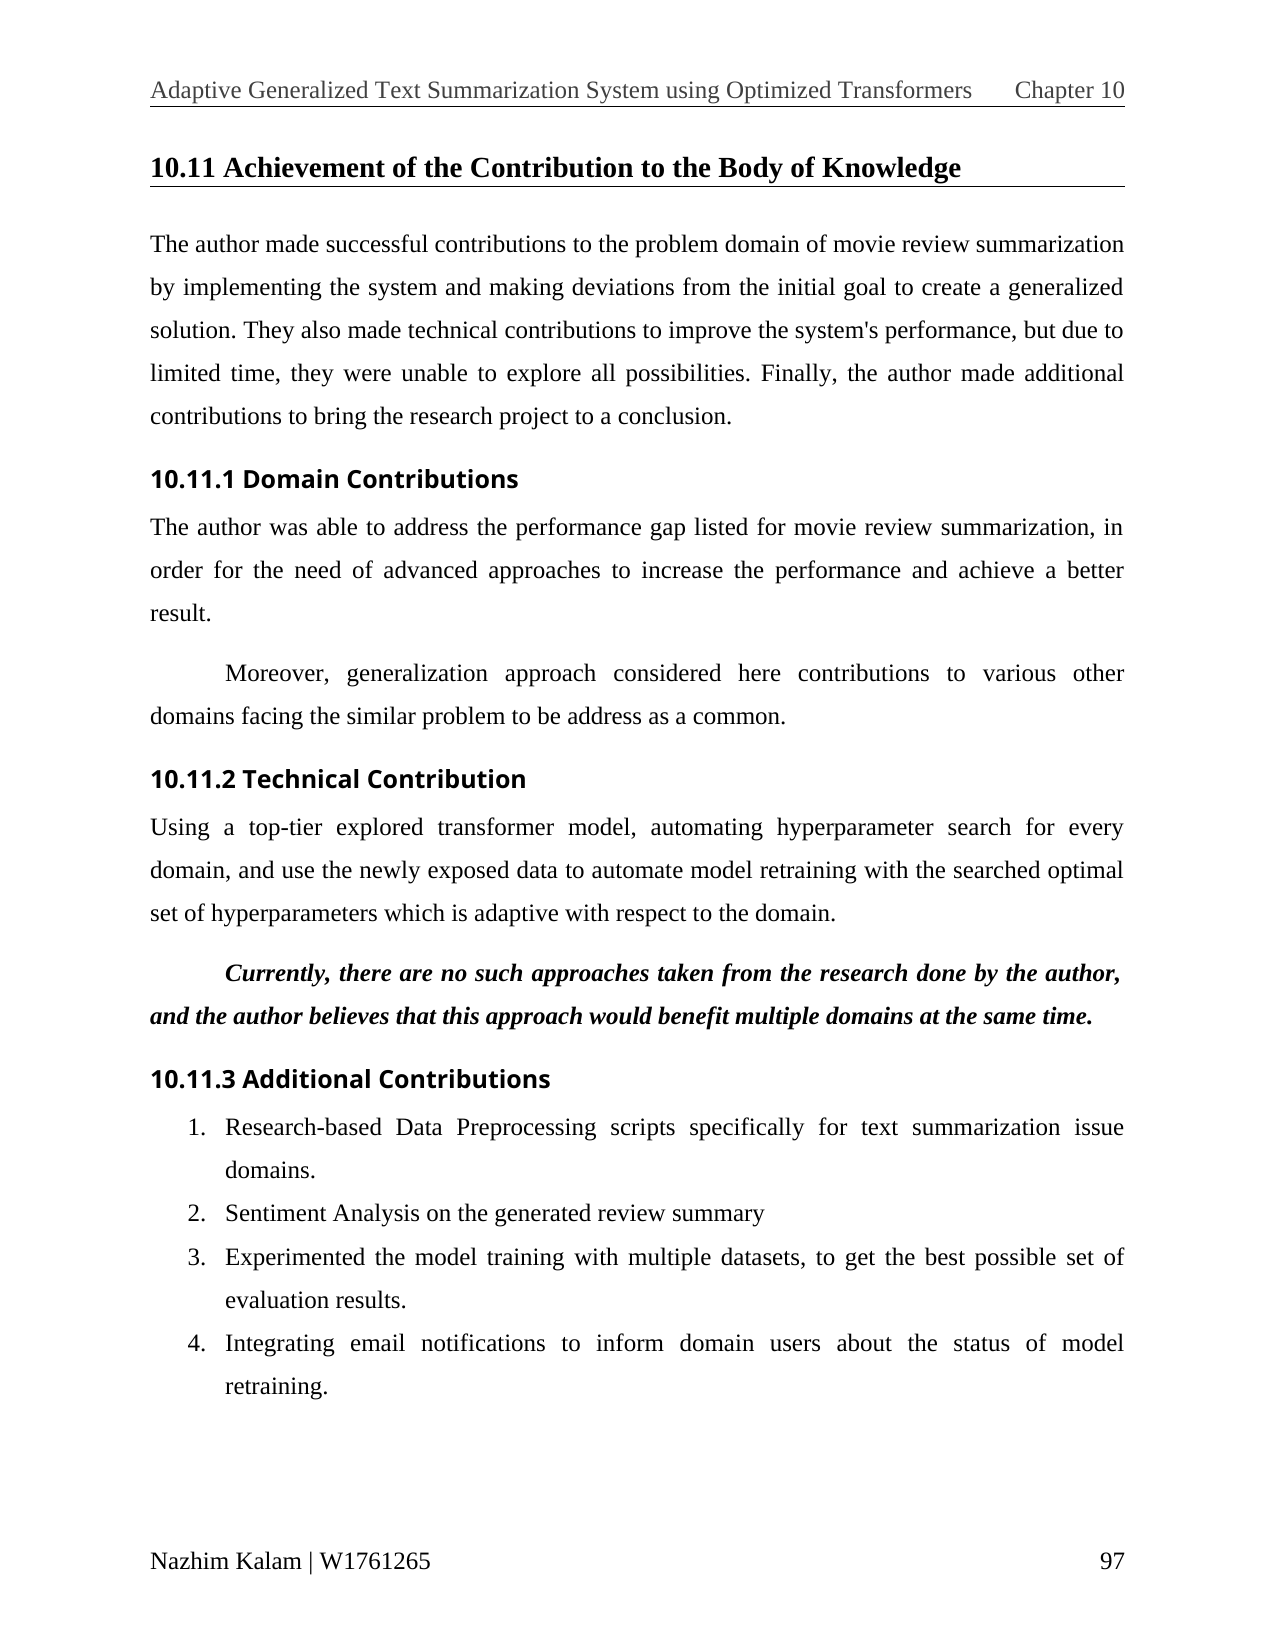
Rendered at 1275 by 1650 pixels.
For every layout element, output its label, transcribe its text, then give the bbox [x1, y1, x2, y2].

list Experimented the model training with multiple datasets, to get the best possible set of evaluation results. [187, 1242, 1125, 1313]
text The author was able to address the performance gap listed for movie review summarization, in order for the need of advanced approaches to increase the performance and achieve a better result. [150, 512, 1125, 627]
text The author made successful contributions to the problem domain of movie review summarization by implementing the system and making deviations from the initial goal to create a generalized solution. They also made technical contributions to improve the system's performance, but due to limited time, they were unable to explore all possibilities. Finally, the author made additional contributions to bring the research project to a conclusion. [150, 229, 1125, 430]
text Currently, there are no such approaches taken from the research done by the author, and the author believes that this approach would benefit multiple domains at the same time. [150, 958, 1125, 1030]
text Moreover, generalization approach considered here contributions to various other domains facing the similar problem to be address as a common. [150, 658, 1125, 730]
subtitle 10.11.1 Domain Contributions [150, 461, 1125, 495]
subtitle 10.11 Achievement of the Contribution to the Body of Knowledge [150, 150, 1125, 186]
list Research-based Data Preprocessing scripts specifically for text summarization issue domains. [187, 1112, 1125, 1184]
subtitle 10.11.2 Technical Contribution [150, 761, 1125, 795]
list Integrating email notifications to inform domain users about the status of model retraining. [187, 1328, 1125, 1400]
text Using a top-tier explored transformer model, automating hyperparameter search for every domain, and use the newly exposed data to automate model retraining with the searched optimal set of hyperparameters which is adaptive with respect to the domain. [150, 812, 1125, 927]
list Sentiment Analysis on the generated review summary [187, 1198, 1125, 1227]
subtitle 10.11.3 Additional Contributions [150, 1061, 1125, 1095]
